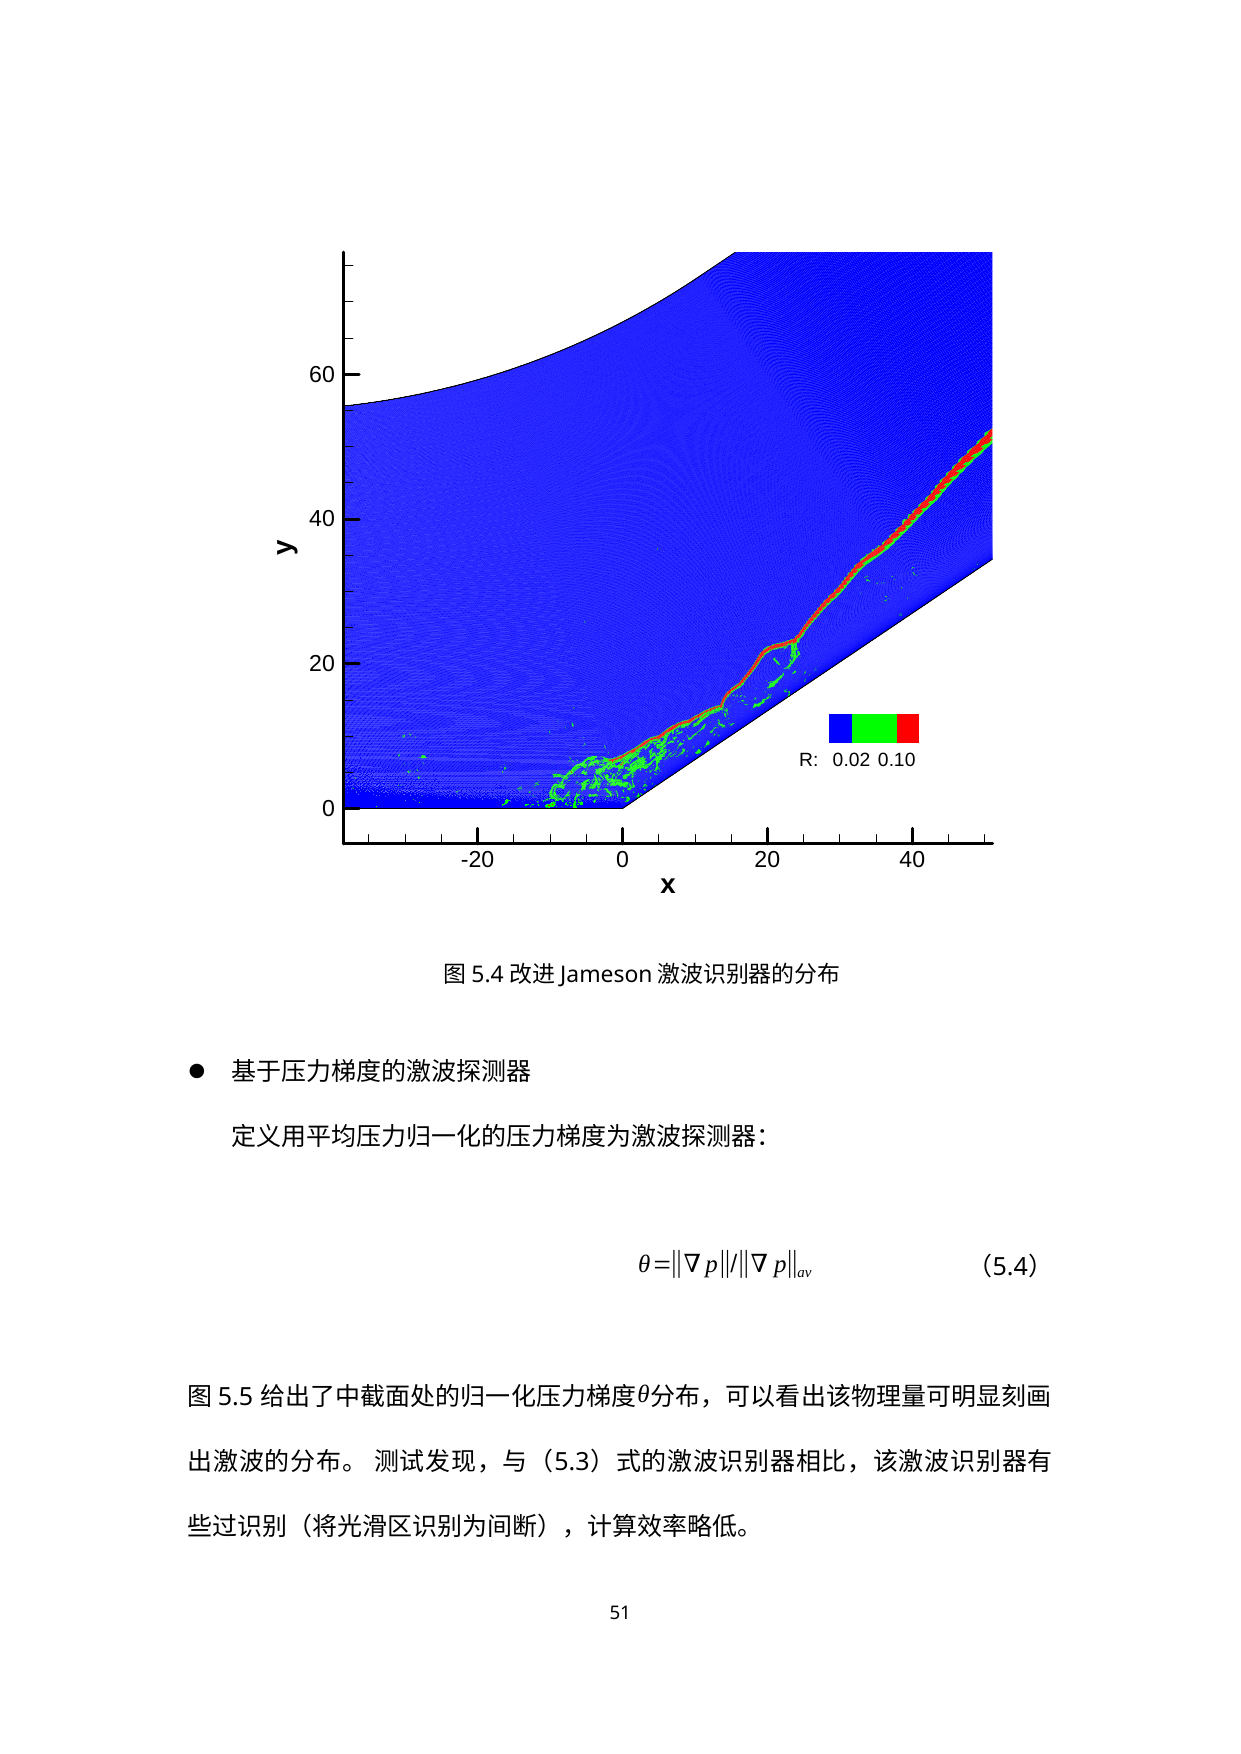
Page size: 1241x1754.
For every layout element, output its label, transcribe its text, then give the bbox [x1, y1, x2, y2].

list （5.4） [231, 1232, 1053, 1297]
list 图5.4 改进Jameson激波识别器的分布 [231, 940, 1053, 1005]
list 基于压力梯度的激波探测器 [187, 1037, 1053, 1102]
text 图5.5 给出了中截面处的归一化压力梯度分布，可以看出该物理量可明显刻画出激波的分布。 测试发现，与（5.3）式的激波识别器相比，该激波识别器有些过识别（将光滑区识别为间断），计算效率略低。 [187, 1362, 1053, 1557]
list 定义用平均压力归一化的压力梯度为激波探测器： [231, 1102, 1053, 1167]
